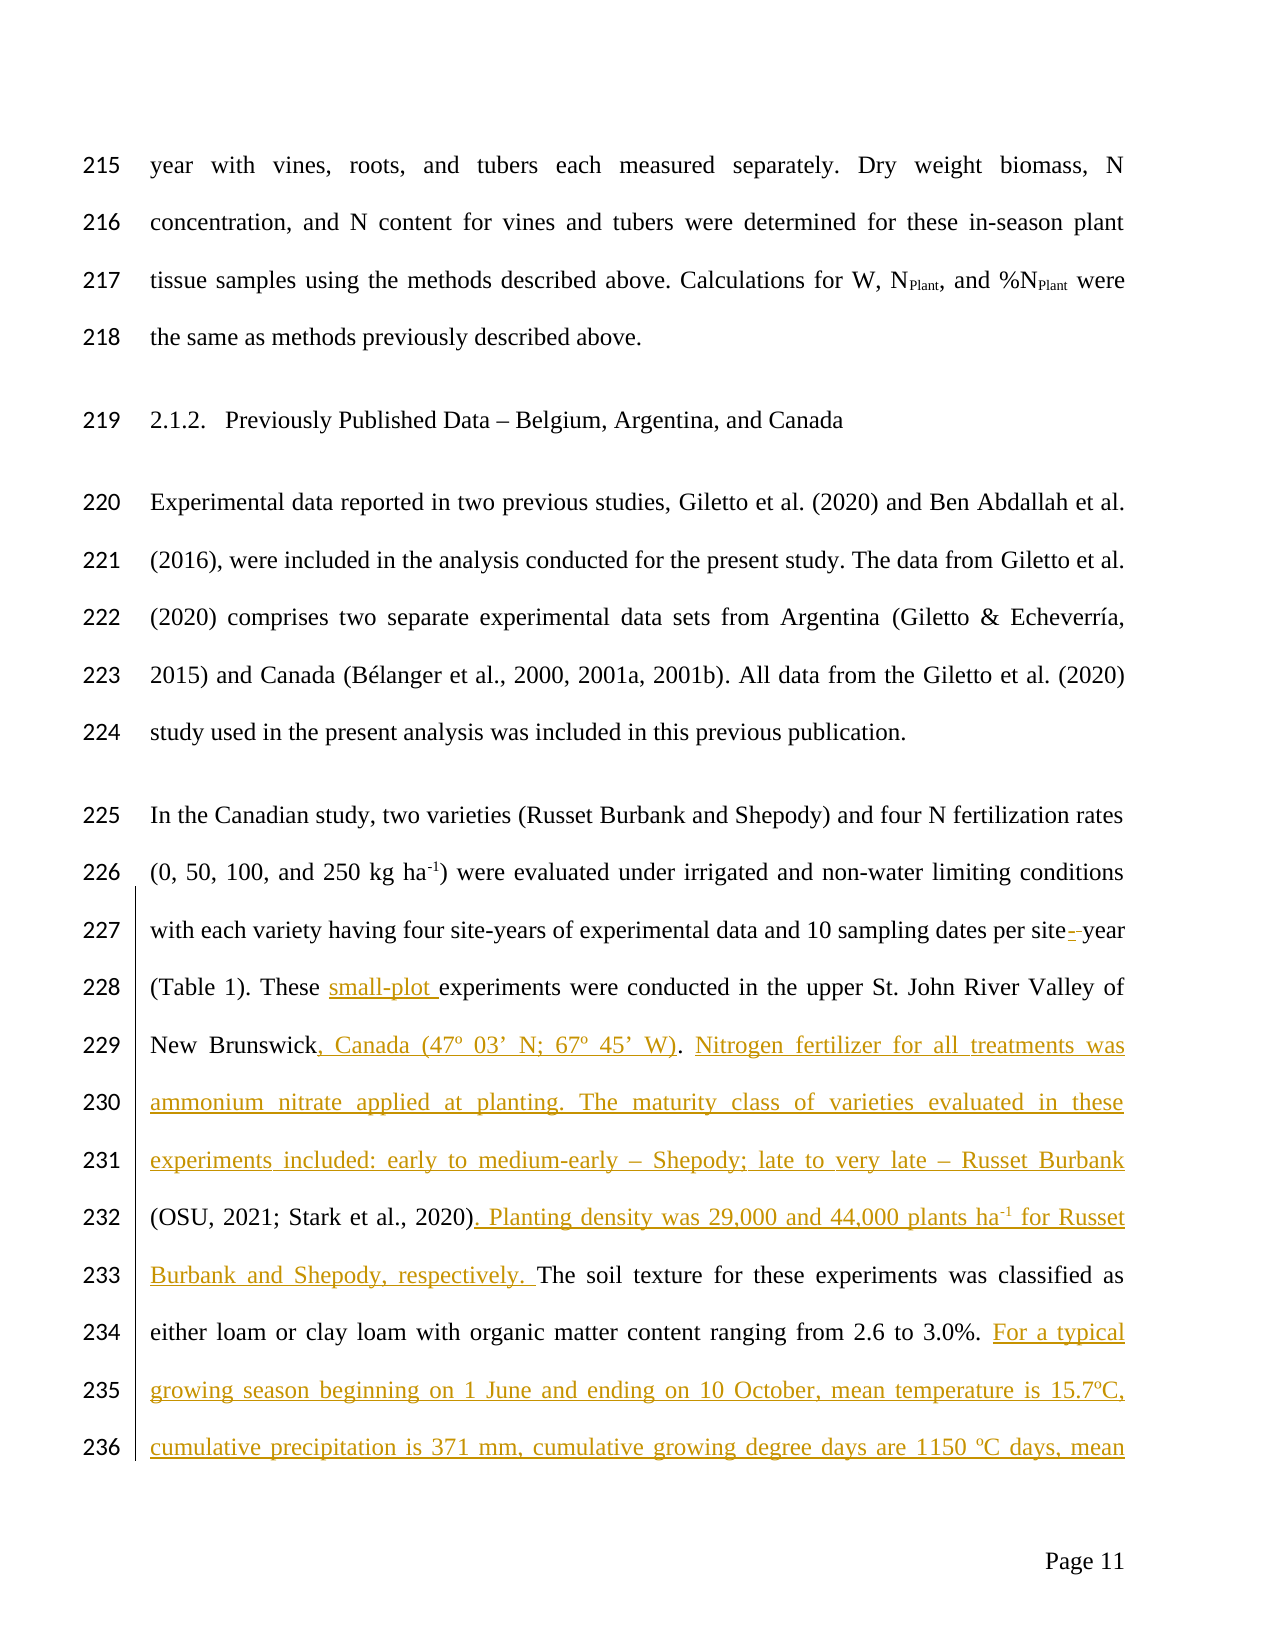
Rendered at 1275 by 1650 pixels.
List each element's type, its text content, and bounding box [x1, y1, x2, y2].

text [150, 150, 1125, 351]
subtitle Previously Published Data – Belgium, Argentina, and Canada [150, 405, 1125, 434]
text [150, 1401, 1125, 1457]
text Experimental data reported in two previous studies, Giletto et al. (2020) and Ben Abdallah et al. (2016), were included in the analysis conducted for the present study. The data from Giletto et al. (2020) comprises two separate experimental data sets from Argentina (Giletto & Echeverría, 2015) and Canada (Bélanger et al., 2000, 2001a, 2001b). All data from the Giletto et al. (2020) study used in the present analysis was included in this previous publication. [150, 487, 1125, 746]
